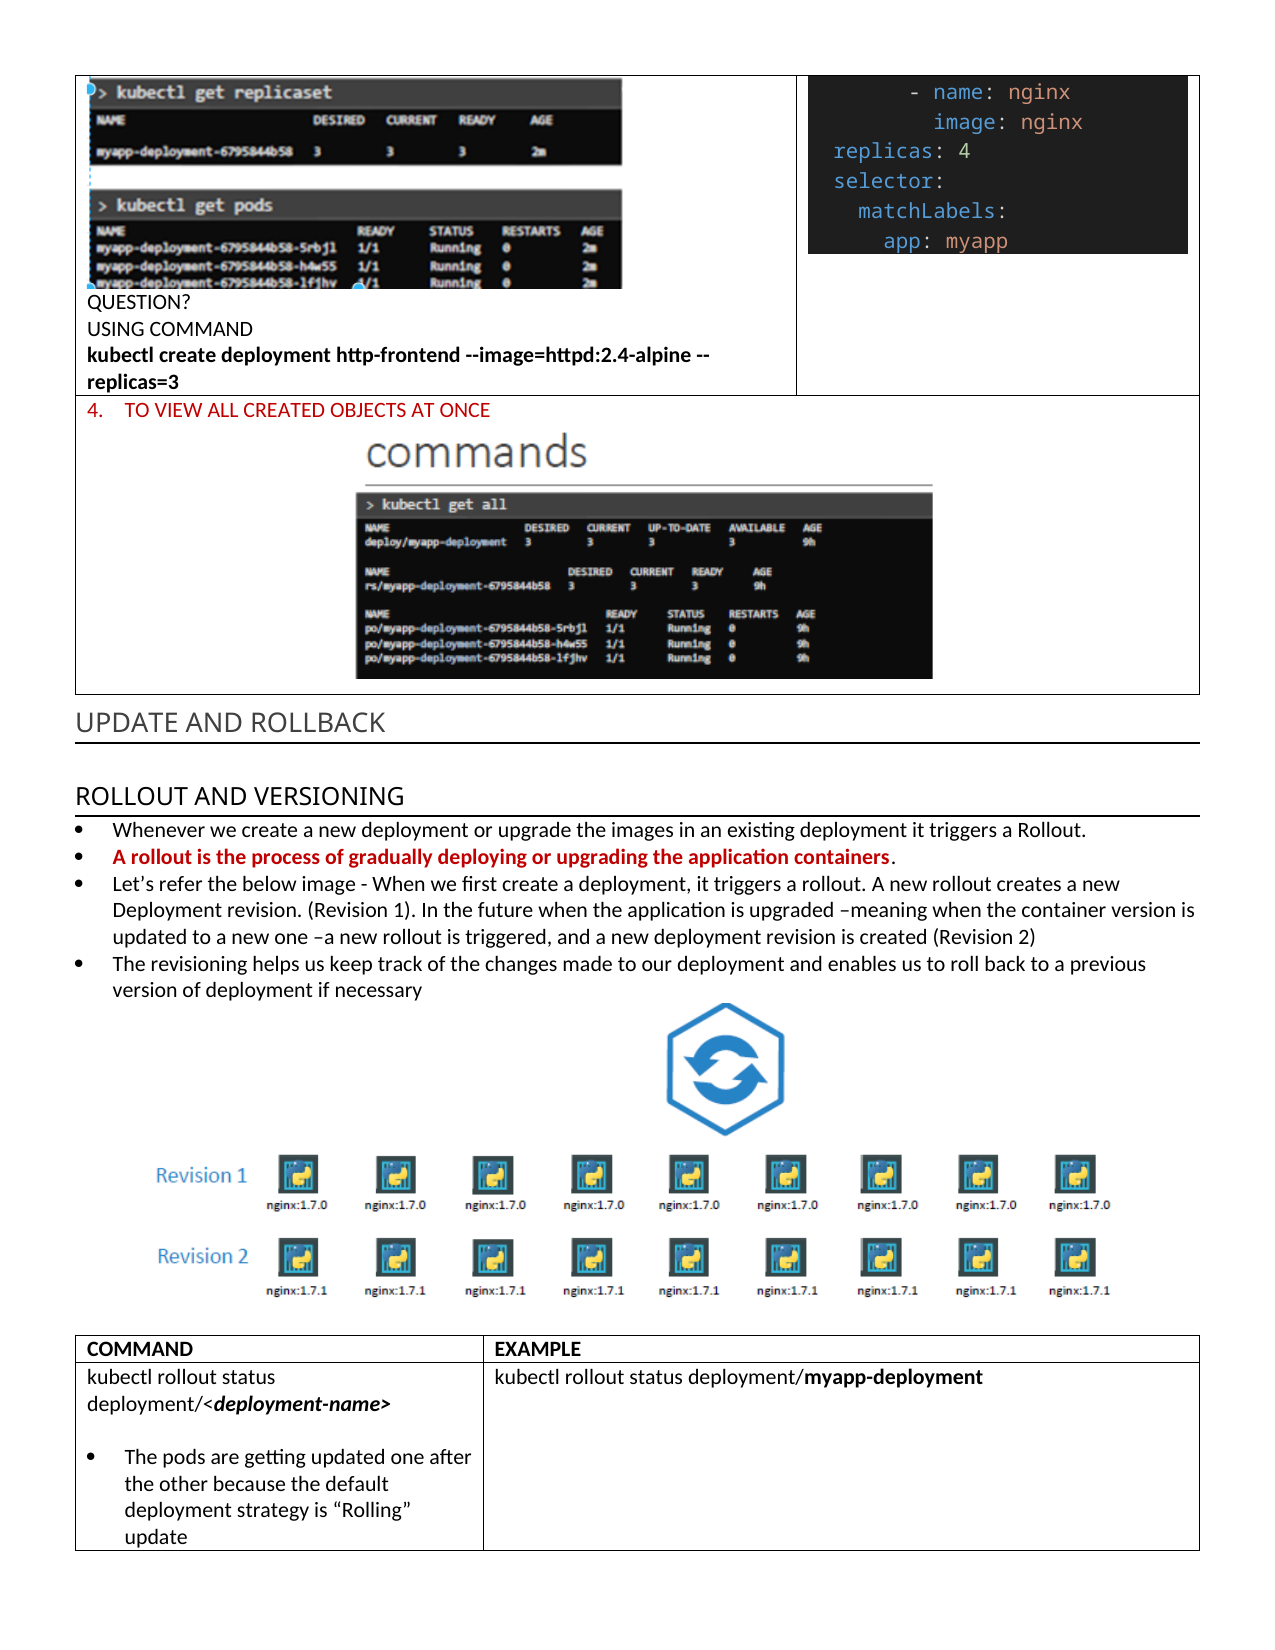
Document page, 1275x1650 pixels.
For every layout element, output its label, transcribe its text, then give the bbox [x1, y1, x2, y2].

table_cell kubectl rollout status deployment/myapp-deployment [484, 1363, 1199, 1550]
list Whenever we create a new deployment or upgrade the images in an existing deployment it triggers a Rollout. [75, 817, 1200, 843]
table_header EXAMPLE [484, 1336, 1199, 1362]
picture [86, 76, 623, 289]
subtitle ROLLOUT AND VERSIONING [75, 779, 1200, 815]
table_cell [76, 1363, 483, 1550]
picture [112, 1003, 1138, 1308]
picture [342, 422, 933, 679]
list A rollout is the process of gradually deploying or upgrading the application containers. [75, 843, 1200, 870]
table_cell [76, 76, 796, 395]
subtitle UPDATE AND ROLLBACK [75, 703, 1200, 742]
list Let’s refer the below image - When we first create a deployment, it triggers a rollout. A new rollout creates a new Deployment revision. (Revision 1). In the future when the application is upgraded –meaning when the container version is updated to a new one –a new rollout is triggered, and a new deployment revision is created (Revision 2) [75, 870, 1200, 950]
table_header COMMAND [76, 1336, 483, 1362]
table_cell TO VIEW ALL CREATED OBJECTS AT ONCE [76, 396, 1199, 694]
